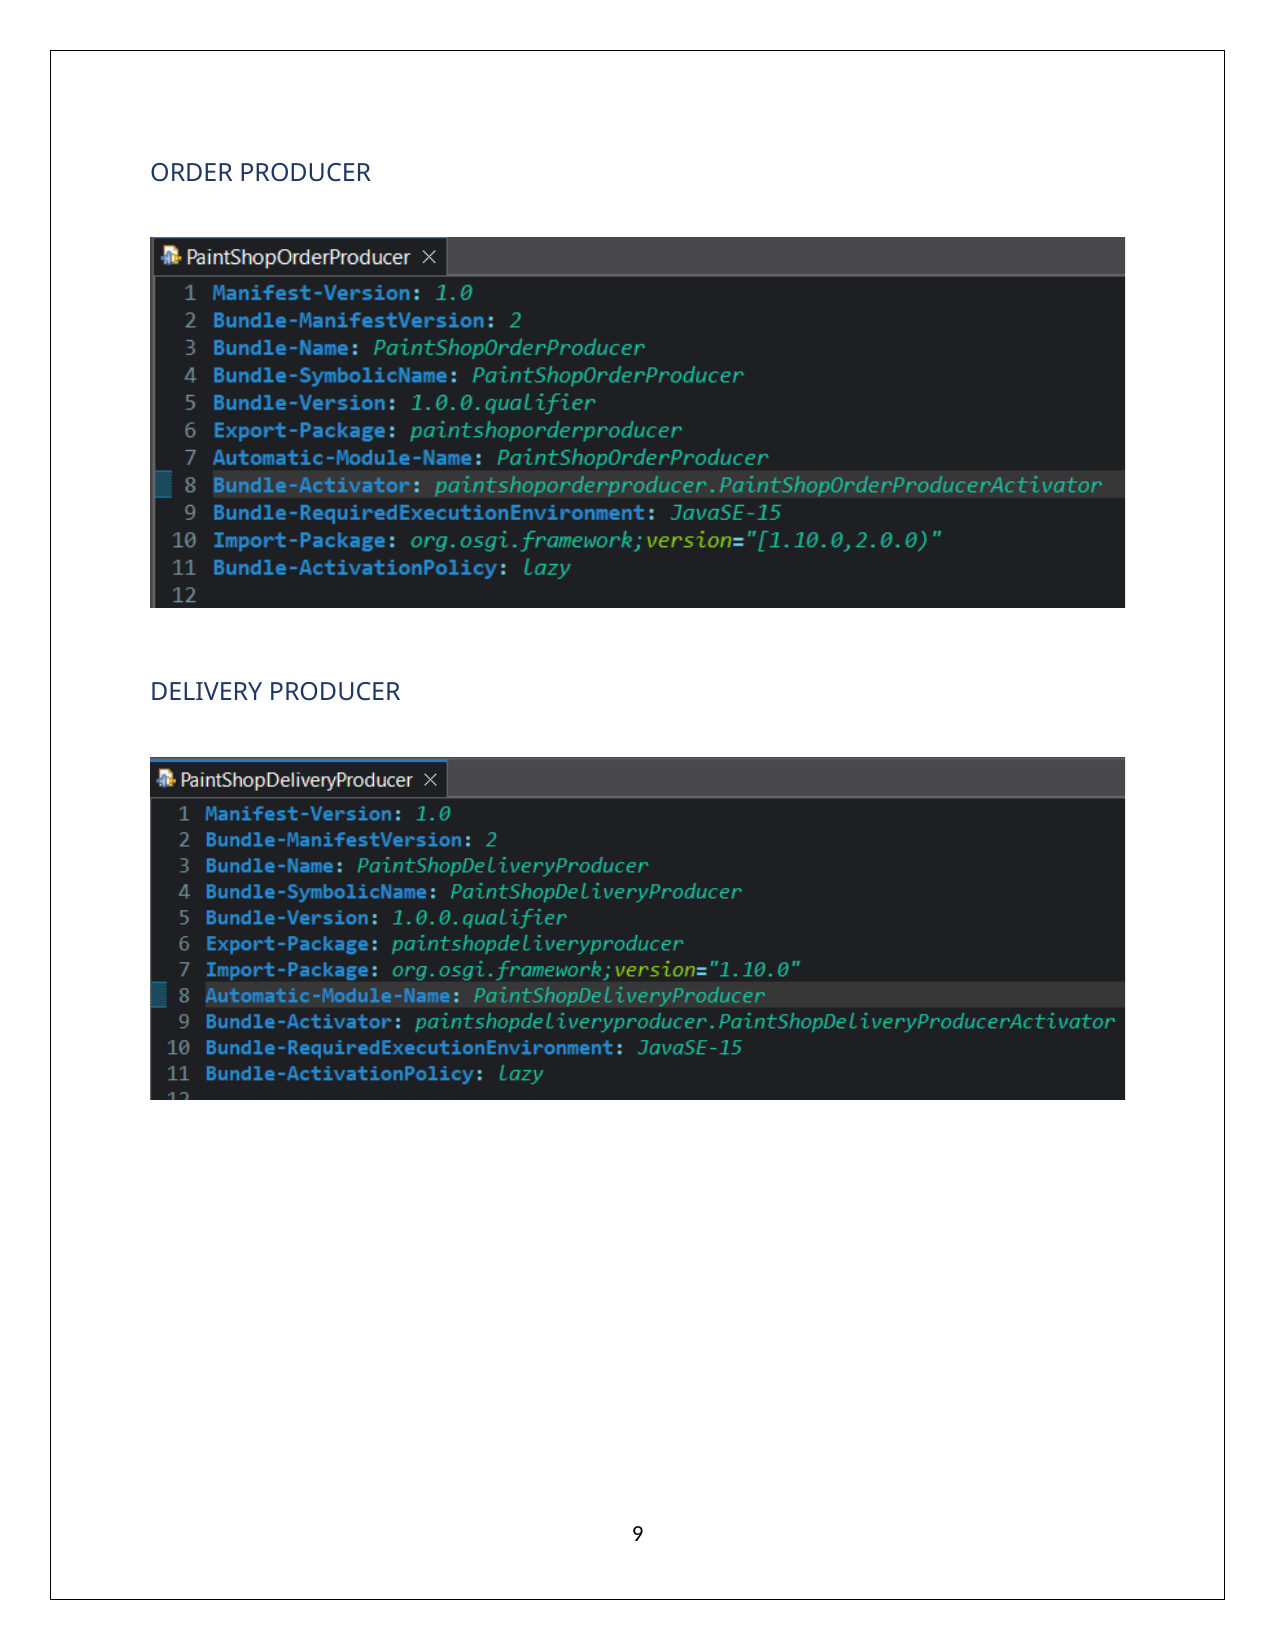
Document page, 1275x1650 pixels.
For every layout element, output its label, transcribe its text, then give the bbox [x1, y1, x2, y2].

picture [150, 237, 1125, 608]
subtitle DELIVERY PRODUCER [150, 674, 1125, 708]
picture [150, 757, 1125, 1100]
subtitle ORDER PRODUCER [150, 154, 1125, 188]
